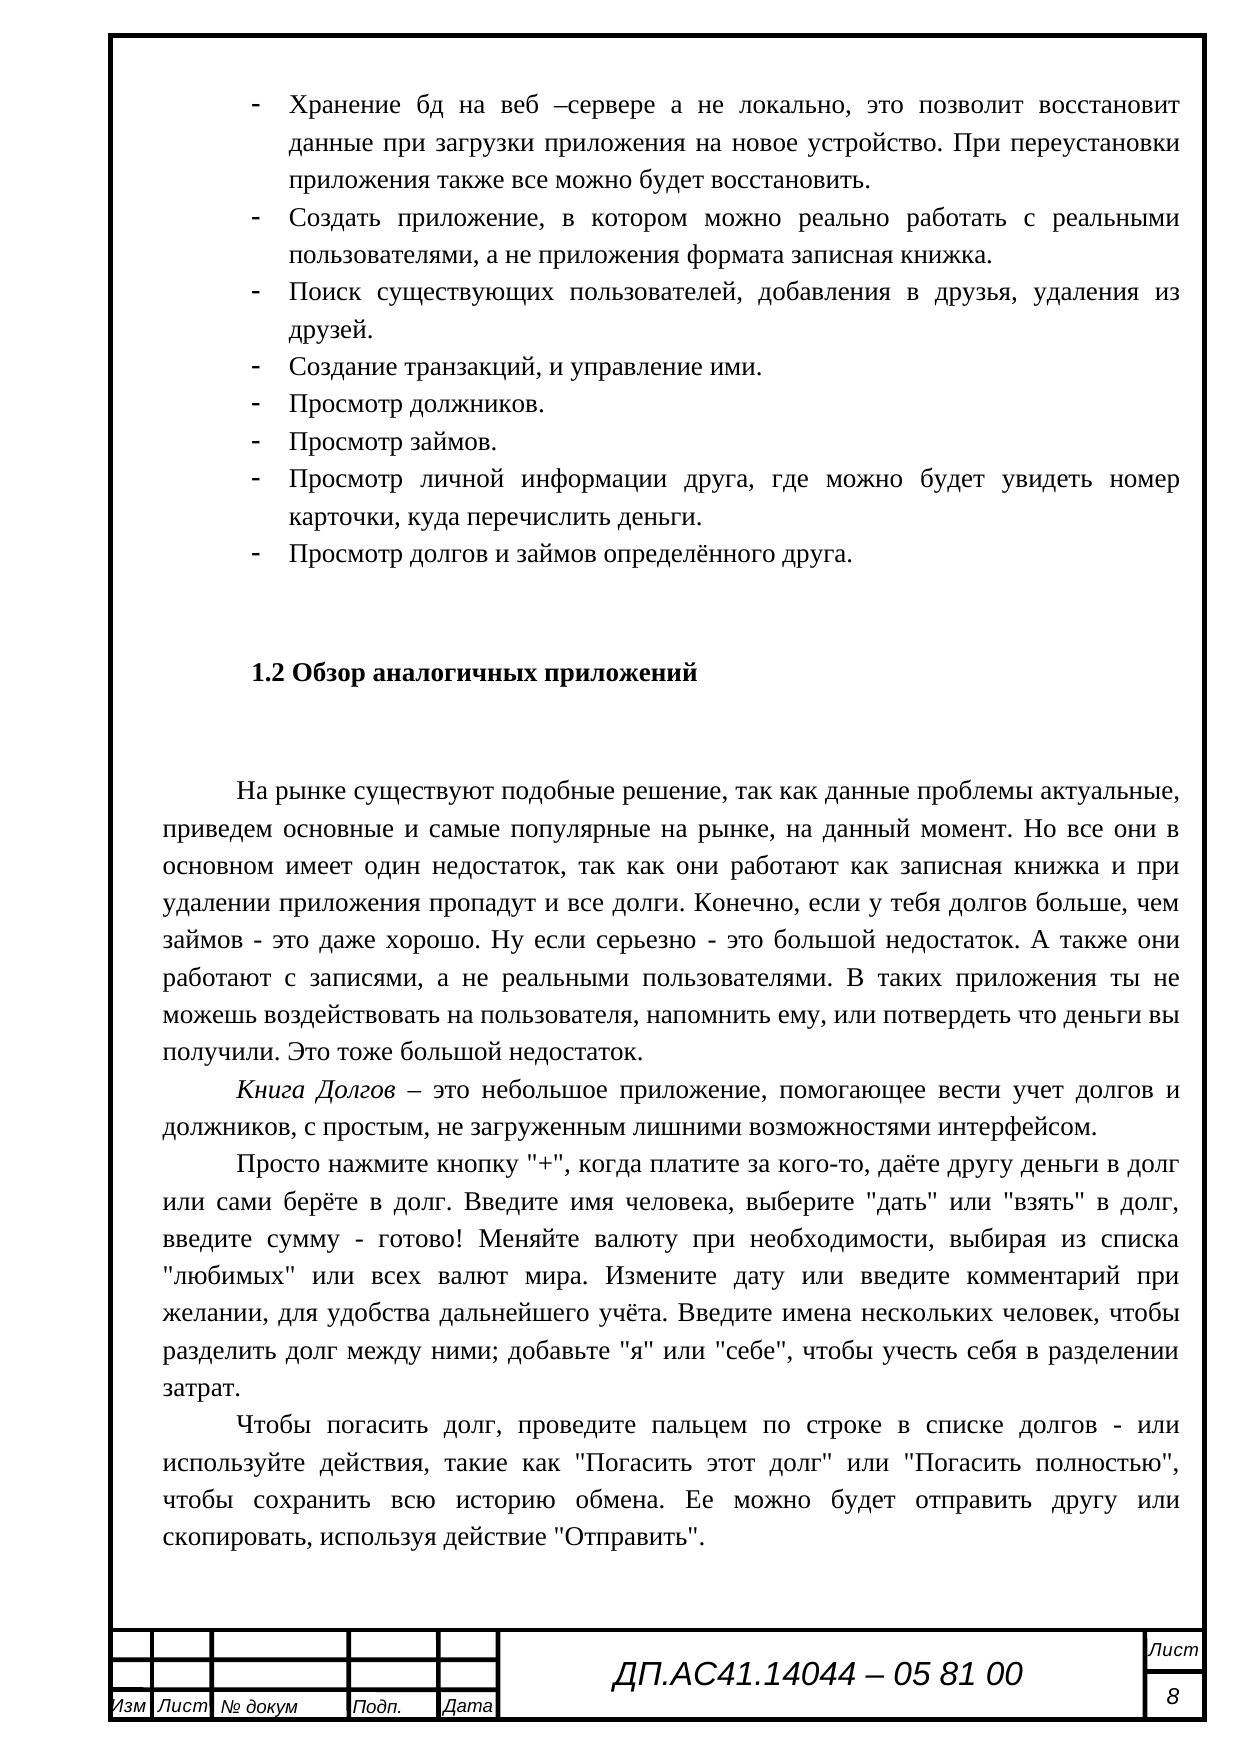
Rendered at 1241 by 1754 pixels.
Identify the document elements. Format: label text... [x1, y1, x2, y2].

text Просто нажмите кнопку "+", когда платите за кого-то, даёте другу деньги в долг или сами берёте в долг. Введите имя человека, выберите "дать" или "взять" в долг, введите сумму - готово! Меняйте валюту при необходимости, выбирая из списка "любимых" или всех валют мира. Измените дату или введите комментарий при желании, для удобства дальнейшего учёта. Введите имена нескольких человек, чтобы разделить долг между ними; добавьте "я" или "себе", чтобы учесть себя в разделении затрат. [162, 1147, 1181, 1402]
subtitle 1.2 Обзор аналогичных приложений [162, 656, 1181, 687]
text Чтобы погасить долг, проведите пальцем по строке в списке долгов - или используйте действия, такие как "Погасить этот долг" или "Погасить полностью", чтобы сохранить всю историю обмена. Ее можно будет отправить другу или скопировать, используя действие "Отправить". [162, 1408, 1181, 1551]
list Просмотр долгов и займов определённого друга. [251, 537, 1181, 568]
list Просмотр должников. [251, 387, 1181, 419]
list Поиск существующих пользователей, добавления в друзья, удаления из друзей. [251, 275, 1181, 344]
text Книга Долгов – это небольшое приложение, помогающее вести учет долгов и должников, с простым, не загруженным лишними возможностями интерфейсом. [162, 1073, 1181, 1141]
list Создать приложение, в котором можно реально работать с реальными пользователями, а не приложения формата записная книжка. [251, 201, 1181, 269]
list Создание транзакций, и управление ими. [251, 350, 1181, 381]
text На рынке существуют подобные решение, так как данные проблемы актуальные, приведем основные и самые популярные на рынке, на данный момент. Но все они в основном имеет один недостаток, так как они работают как записная книжка и при удалении приложения пропадут и все долги. Конечно, если у тебя долгов больше, чем займов - это даже хорошо. Ну если серьезно - это большой недостаток. А также они работают с записями, а не реальными пользователями. В таких приложения ты не можешь воздействовать на пользователя, напомнить ему, или потвердеть что деньги вы получили. Это тоже большой недостаток. [162, 774, 1181, 1067]
list Просмотр займов. [251, 425, 1181, 456]
list Хранение бд на веб –сервере а не локально, это позволит восстановит данные при загрузки приложения на новое устройство. При переустановки приложения также все можно будет восстановить. [251, 89, 1181, 194]
list Просмотр личной информации друга, где можно будет увидеть номер карточки, куда перечислить деньги. [251, 462, 1181, 531]
